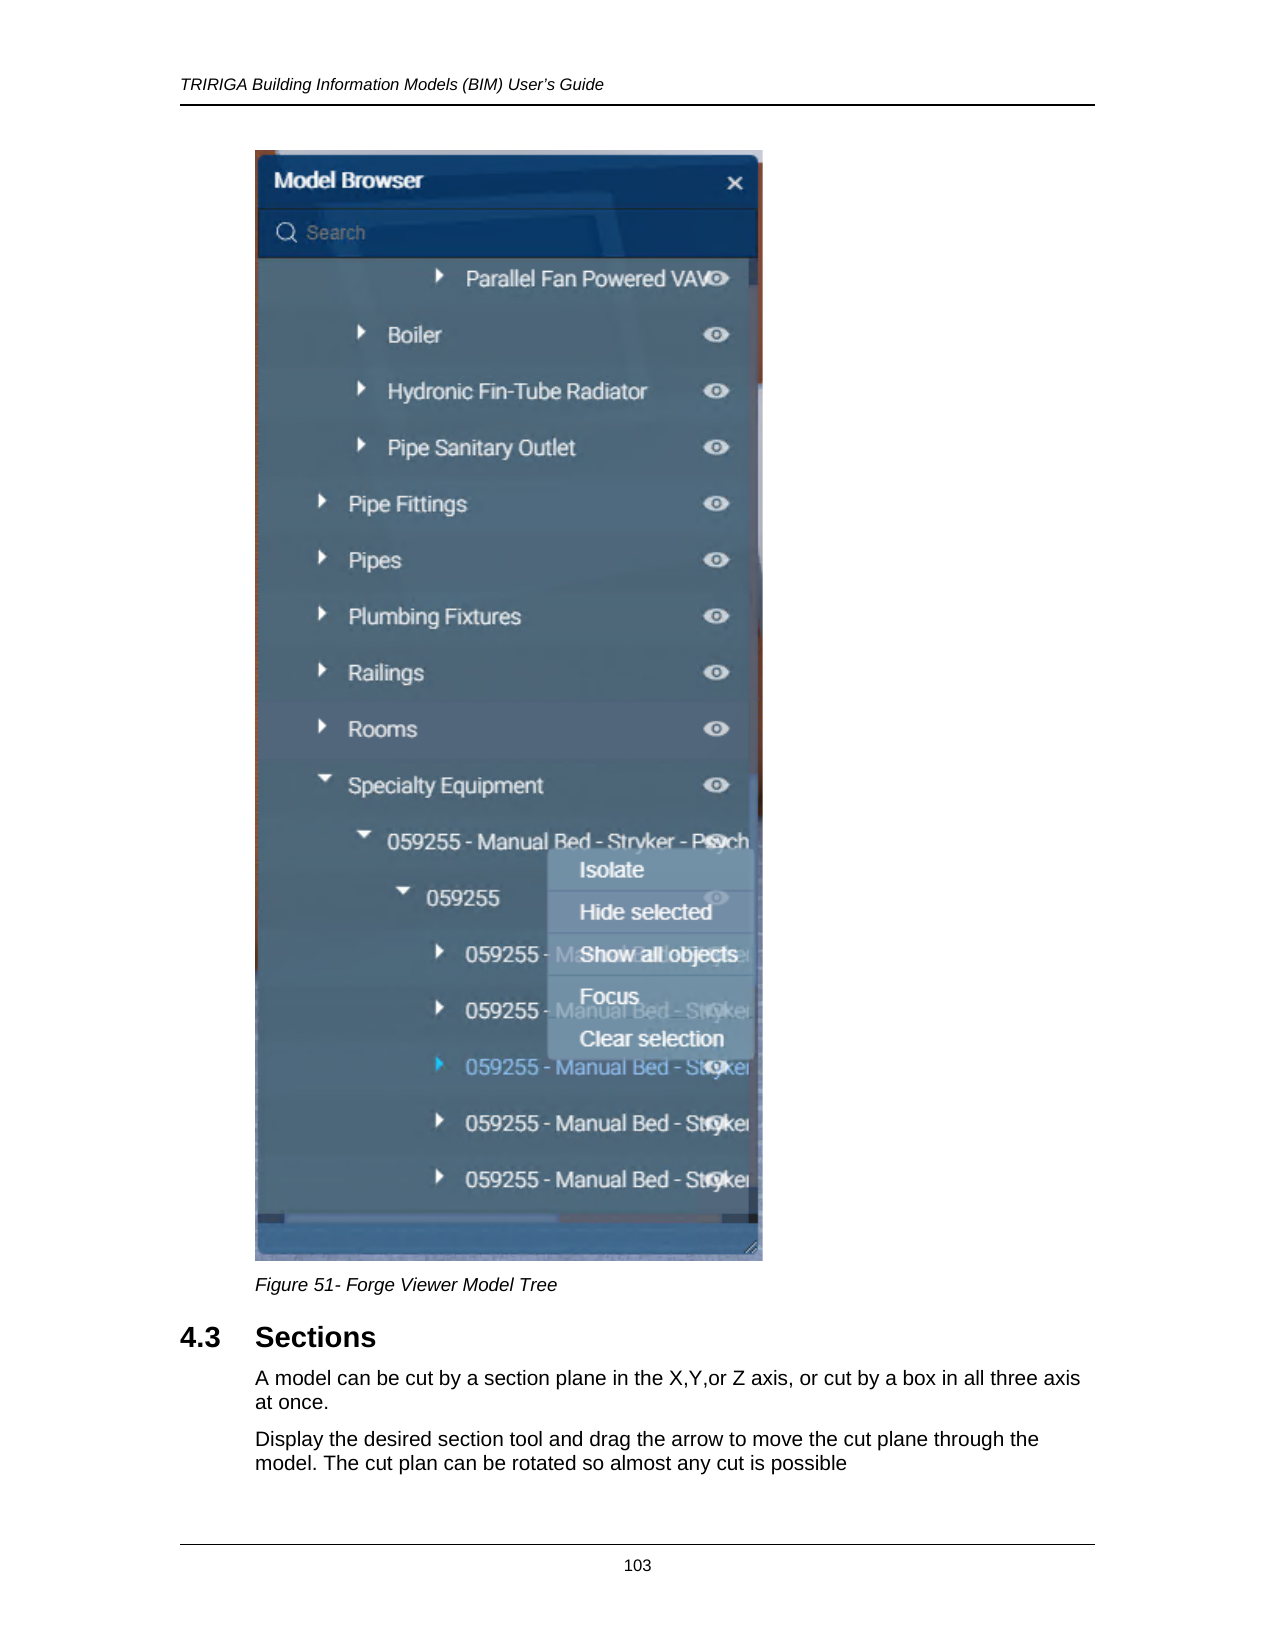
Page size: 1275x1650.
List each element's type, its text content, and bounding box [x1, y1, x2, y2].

subtitle Sections [180, 1320, 1095, 1353]
text A model can be cut by a section plane in the X,Y,or Z axis, or cut by a box in all three axis at once. [255, 1366, 1095, 1414]
text Figure 51- Forge Viewer Model Tree [255, 1273, 1095, 1295]
picture [255, 150, 763, 1261]
text Display the desired section tool and drag the arrow to move the cut plane through the model. The cut plan can be rotated so almost any cut is possible [255, 1426, 1095, 1474]
